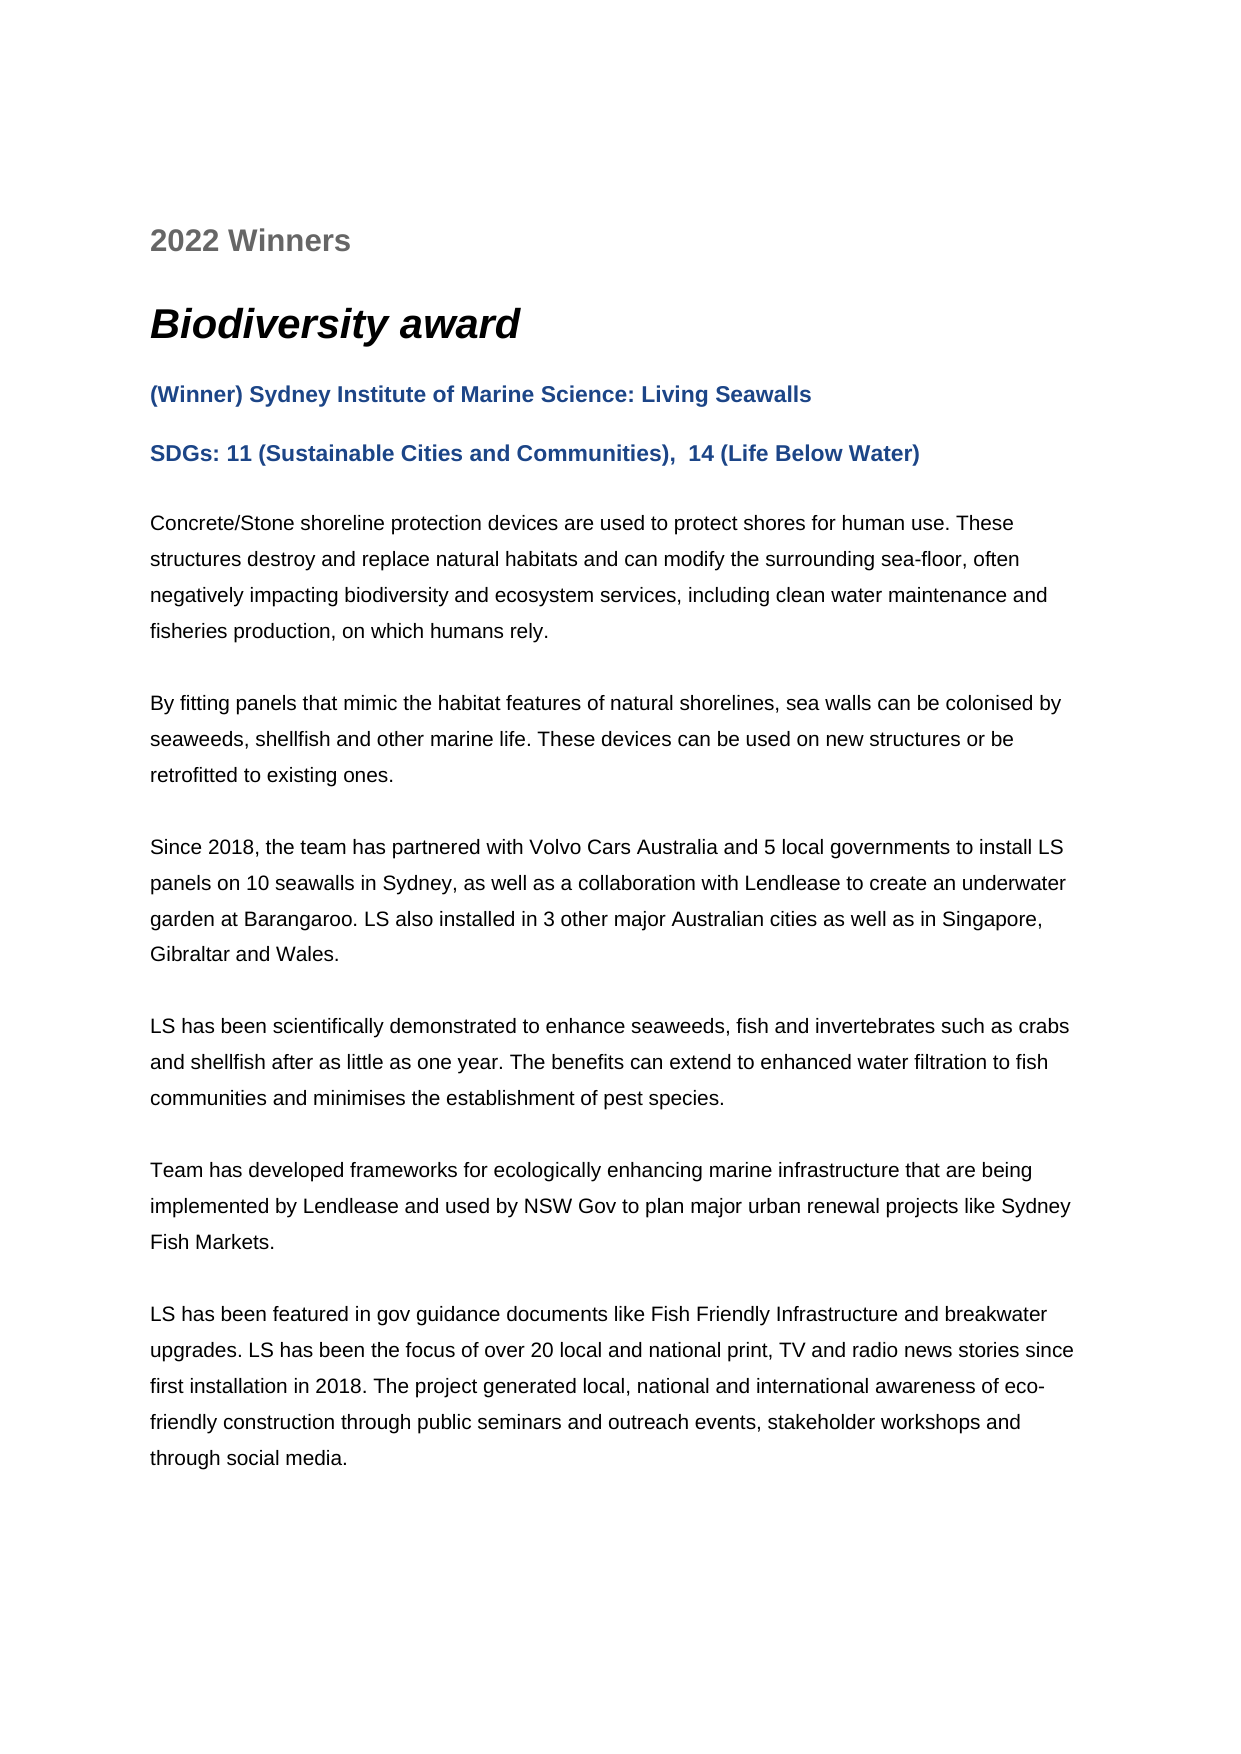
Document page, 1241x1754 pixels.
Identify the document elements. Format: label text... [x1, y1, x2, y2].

text Concrete/Stone shoreline protection devices are used to protect shores for human use. These structures destroy and replace natural habitats and can modify the surrounding sea-floor, often negatively impacting biodiversity and ecosystem services, including clean water maintenance and fisheries production, on which humans rely. [150, 511, 1090, 643]
subtitle Biodiversity award [150, 299, 1090, 347]
text Team has developed frameworks for ecologically enhancing marine infrastructure that are being implemented by Lendlease and used by NSW Gov to plan major urban renewal projects like Sydney Fish Markets. [150, 1158, 1090, 1254]
text By fitting panels that mimic the habitat features of natural shorelines, sea walls can be colonised by seaweeds, shellfish and other marine life. These devices can be used on new structures or be retrofitted to existing ones. [150, 691, 1090, 787]
subtitle (Winner) Sydney Institute of Marine Science: Living Seawalls [150, 381, 1090, 407]
subtitle SDGs: 11 (Sustainable Cities and Communities), 14 (Life Below Water) [150, 440, 1090, 467]
subtitle 2022 Winners [150, 222, 1090, 258]
text Since 2018, the team has partnered with Volvo Cars Australia and 5 local governments to install LS panels on 10 seawalls in Sydney, as well as a collaboration with Lendlease to create an underwater garden at Barangaroo. LS also installed in 3 other major Australian cities as well as in Singapore, Gibraltar and Wales. [150, 834, 1090, 966]
text LS has been featured in gov guidance documents like Fish Friendly Infrastructure and breakwater upgrades. LS has been the focus of over 20 local and national print, TV and radio news stories since first installation in 2018. The project generated local, national and international awareness of eco-friendly construction through public seminars and outreach events, stakeholder workshops and through social media. [150, 1302, 1090, 1469]
text LS has been scientifically demonstrated to enhance seaweeds, fish and invertebrates such as crabs and shellfish after as little as one year. The benefits can extend to enhanced water filtration to fish communities and minimises the establishment of pest species. [150, 1014, 1090, 1110]
